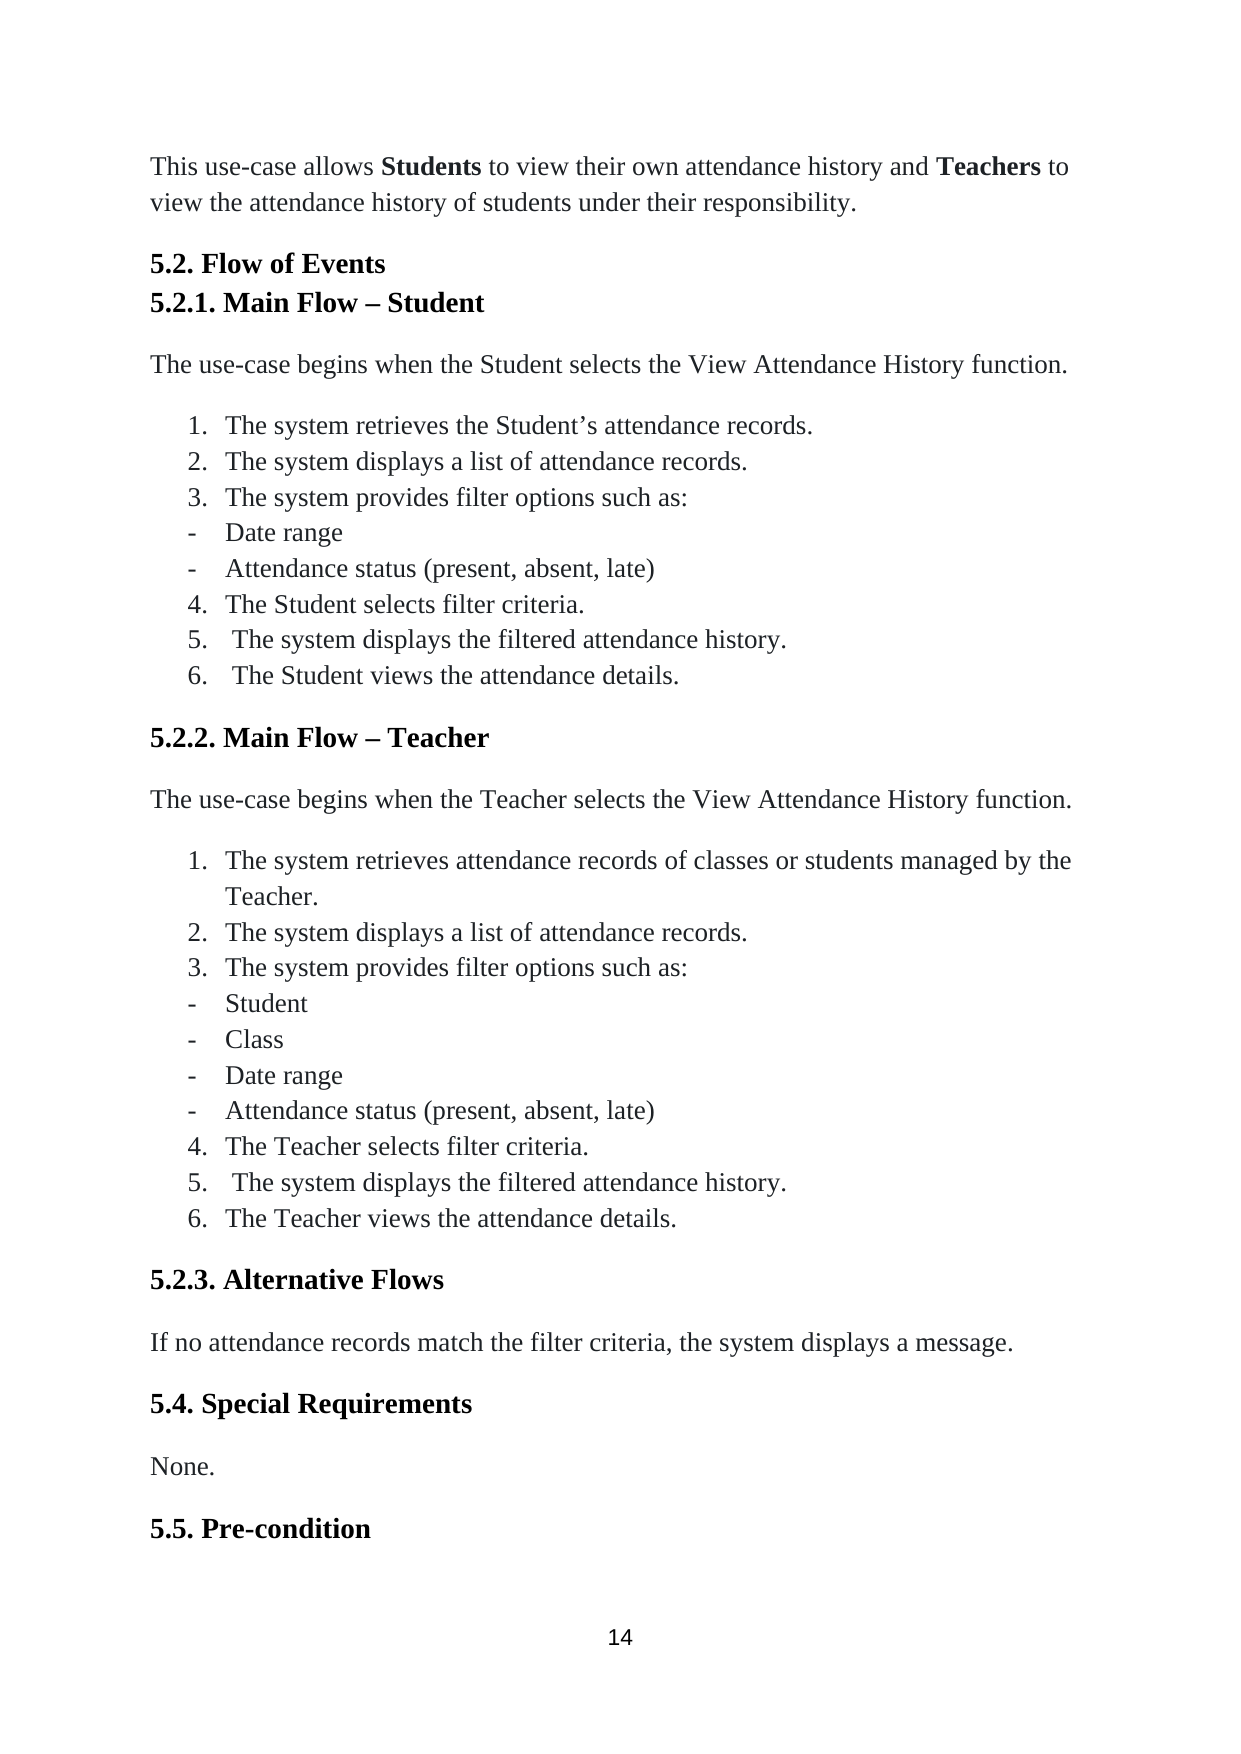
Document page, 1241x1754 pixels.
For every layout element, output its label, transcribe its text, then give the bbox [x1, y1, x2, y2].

list The system retrieves attendance records of classes or students managed by the Teacher. [187, 844, 1090, 911]
list The system retrieves the Student’s attendance records. [187, 409, 1090, 440]
text 5.2.2. Main Flow – Teacher [150, 720, 1090, 754]
text 5.4. Special Requirements [150, 1387, 1090, 1420]
text 5.2.1. Main Flow – Student [150, 285, 1090, 318]
text The use-case begins when the Teacher selects the View Attendance History function. [150, 784, 1090, 815]
list Date range [187, 1059, 1090, 1090]
list The system displays a list of attendance records. [187, 916, 1090, 947]
text 5.2. Flow of Events [150, 246, 1090, 280]
text 5.5. Pre-condition [150, 1511, 1090, 1544]
list The Student selects filter criteria. [187, 588, 1090, 619]
list The system provides filter options such as: [187, 481, 1090, 512]
list The Student views the attendance details. [187, 659, 1090, 691]
list Student [187, 987, 1090, 1018]
text 5.2.3. Alternative Flows [150, 1262, 1090, 1296]
text If no attendance records match the filter criteria, the system displays a message. [150, 1326, 1090, 1357]
text The use-case begins when the Student selects the View Attendance History function. [150, 348, 1090, 380]
list Date range [187, 516, 1090, 548]
list The system provides filter options such as: [187, 952, 1090, 983]
list Class [187, 1023, 1090, 1054]
list Attendance status (present, absent, late) [187, 552, 1090, 583]
list The Teacher selects filter criteria. [187, 1130, 1090, 1161]
text This use-case allows Students to view their own attendance history and Teachers to view the attendance history of students under their responsibility. [150, 150, 1090, 217]
list The Teacher views the attendance details. [187, 1202, 1090, 1233]
list The system displays the filtered attendance history. [187, 624, 1090, 655]
list The system displays a list of attendance records. [187, 445, 1090, 476]
list Attendance status (present, absent, late) [187, 1094, 1090, 1126]
list The system displays the filtered attendance history. [187, 1166, 1090, 1197]
text None. [150, 1450, 1090, 1481]
